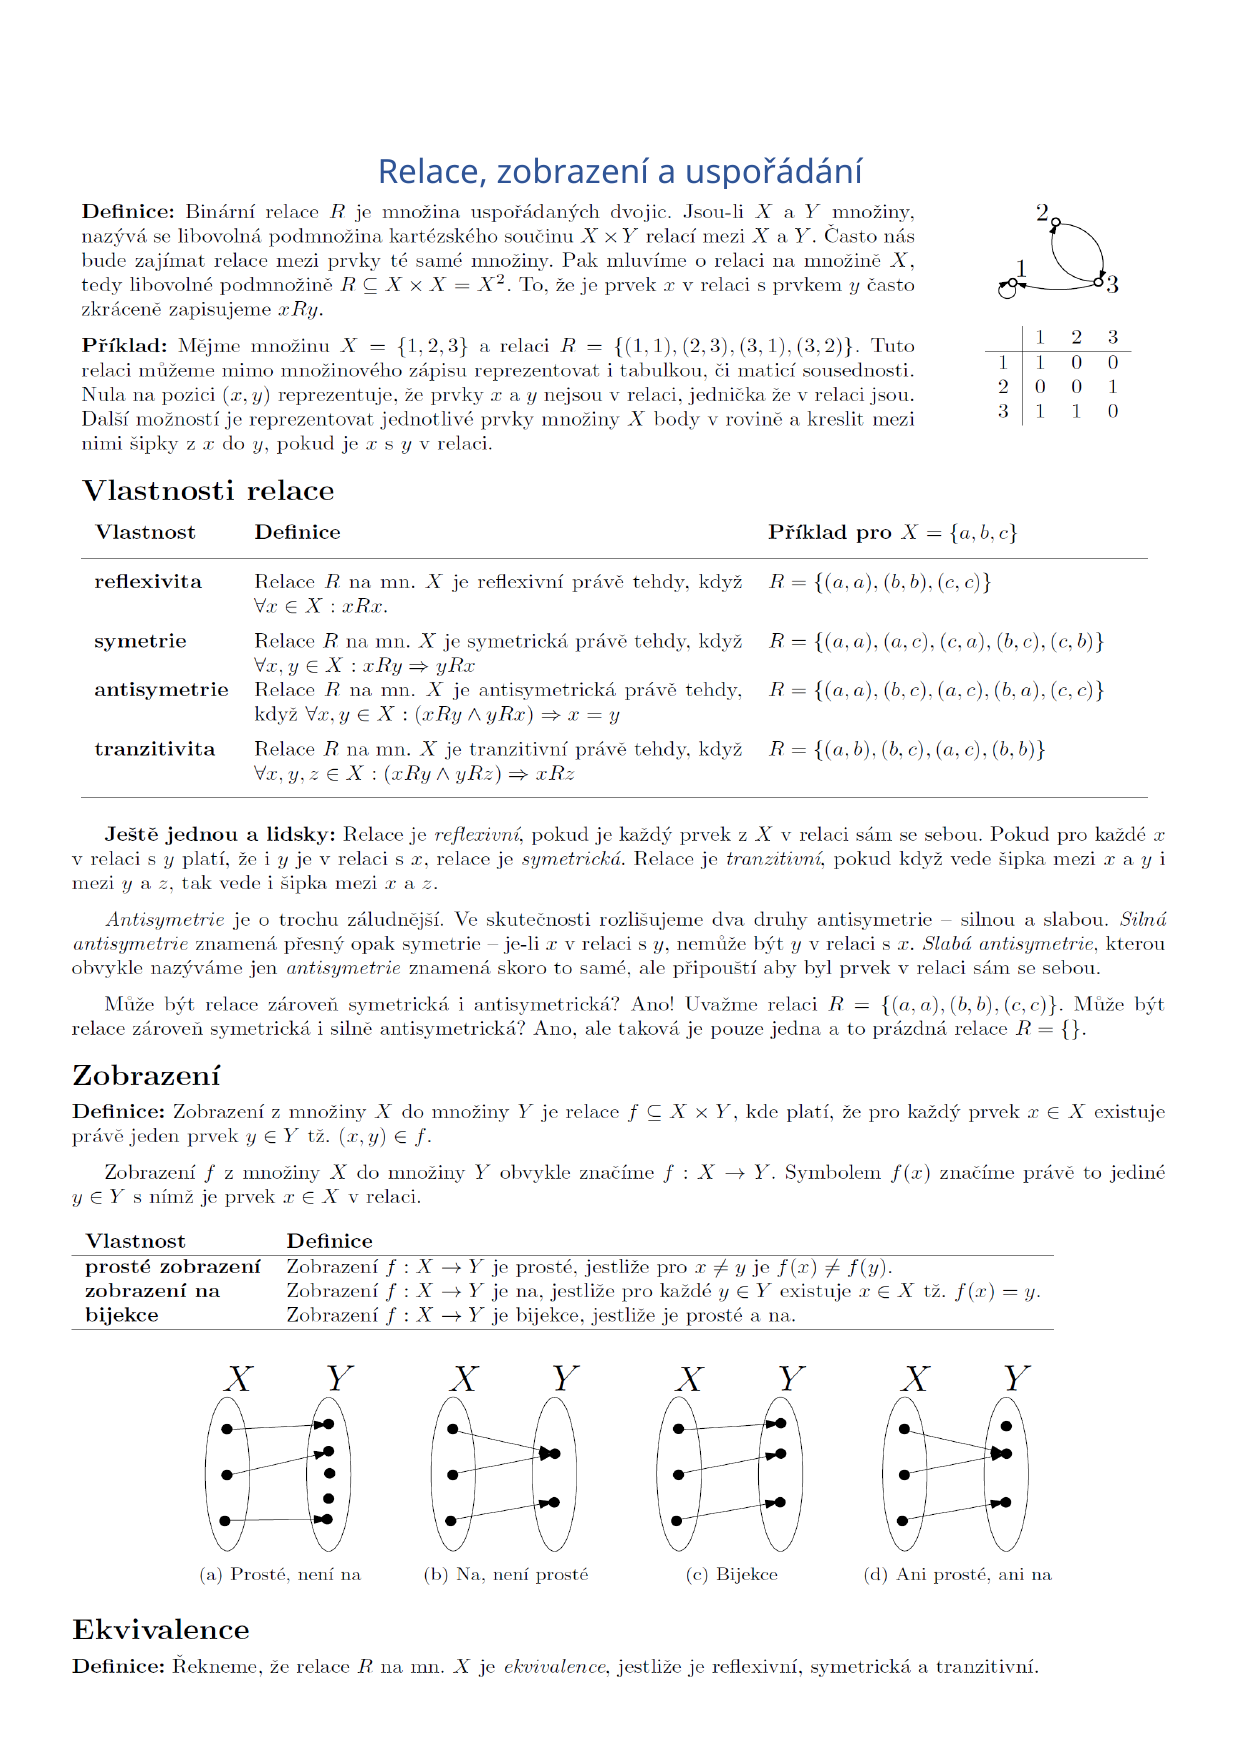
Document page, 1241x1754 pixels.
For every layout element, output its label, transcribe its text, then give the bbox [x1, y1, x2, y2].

picture [67, 189, 1182, 1705]
subtitle Relace, zobrazení a uspořádání [148, 148, 1093, 189]
